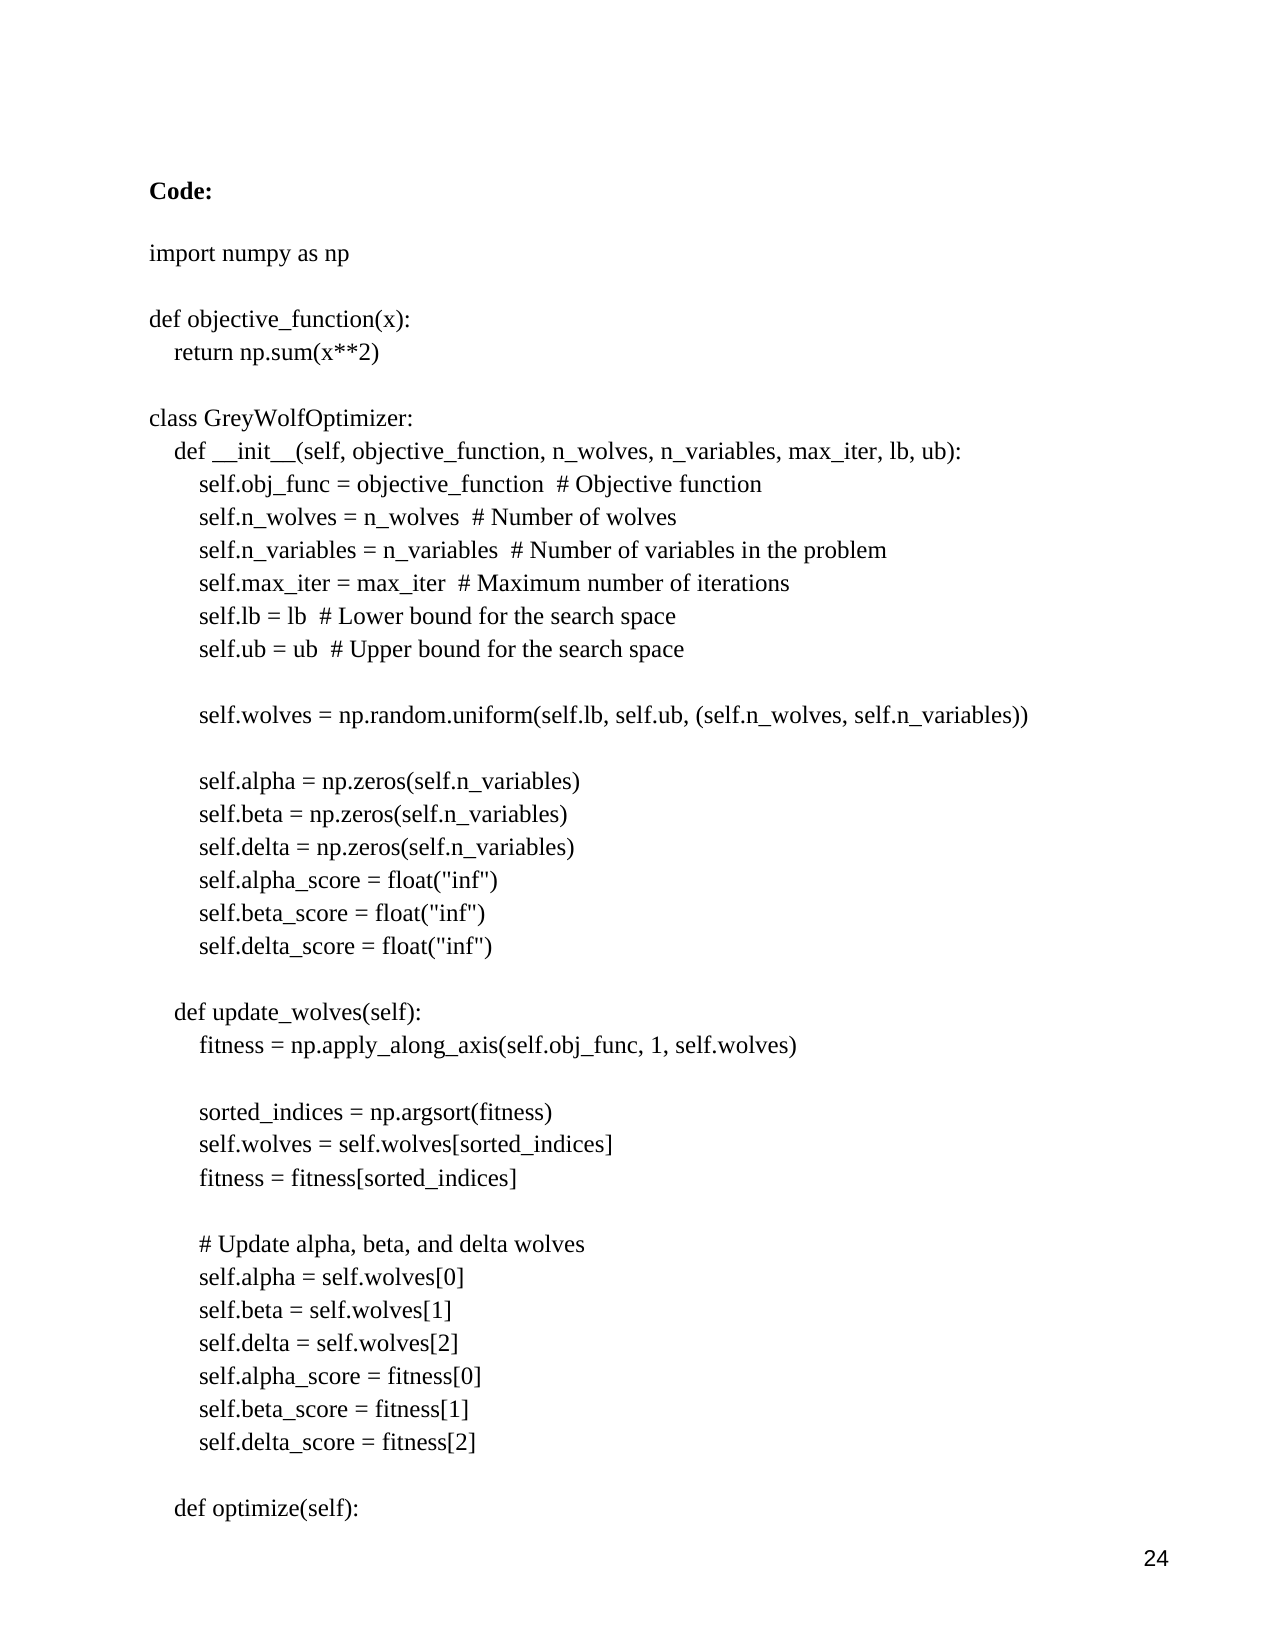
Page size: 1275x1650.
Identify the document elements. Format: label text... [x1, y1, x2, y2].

text self.obj_func = objective_function # Objective function [149, 469, 1169, 498]
text self.beta = np.zeros(self.n_variables) [149, 799, 1169, 828]
text self.alpha_score = float("inf") [149, 865, 1169, 894]
text self.n_variables = n_variables # Number of variables in the problem [149, 535, 1169, 564]
text def update_wolves(self): [149, 997, 1169, 1026]
text self.delta_score = float("inf") [149, 931, 1169, 960]
text self.beta_score = float("inf") [149, 898, 1169, 927]
text self.wolves = self.wolves[sorted_indices] [149, 1129, 1169, 1158]
text return np.sum(x**2) [149, 337, 1169, 366]
text self.alpha = self.wolves[0] [149, 1262, 1169, 1290]
text self.ub = ub # Upper bound for the search space [149, 634, 1169, 663]
text Code: [149, 176, 1169, 205]
text self.alpha_score = fitness[0] [149, 1361, 1169, 1389]
text self.delta = self.wolves[2] [149, 1328, 1169, 1356]
text fitness = np.apply_along_axis(self.obj_func, 1, self.wolves) [149, 1031, 1169, 1059]
text self.beta_score = fitness[1] [149, 1394, 1169, 1422]
text self.delta_score = fitness[2] [149, 1427, 1169, 1456]
text class GreyWolfOptimizer: [149, 403, 1169, 432]
text self.beta = self.wolves[1] [149, 1295, 1169, 1323]
text def objective_function(x): [149, 304, 1169, 333]
text fitness = fitness[sorted_indices] [149, 1163, 1169, 1191]
text # Update alpha, beta, and delta wolves [149, 1229, 1169, 1257]
text self.lb = lb # Lower bound for the search space [149, 601, 1169, 630]
text self.max_iter = max_iter # Maximum number of iterations [149, 568, 1169, 597]
text self.n_wolves = n_wolves # Number of wolves [149, 502, 1169, 531]
text self.delta = np.zeros(self.n_variables) [149, 832, 1169, 861]
text self.wolves = np.random.uniform(self.lb, self.ub, (self.n_wolves, self.n_variables)) [149, 700, 1169, 729]
text self.alpha = np.zeros(self.n_variables) [149, 766, 1169, 795]
text def __init__(self, objective_function, n_wolves, n_variables, max_iter, lb, ub): [149, 436, 1169, 465]
text sorted_indices = np.argsort(fitness) [149, 1097, 1169, 1125]
text def optimize(self): [149, 1493, 1169, 1522]
text import numpy as np [149, 238, 1169, 267]
